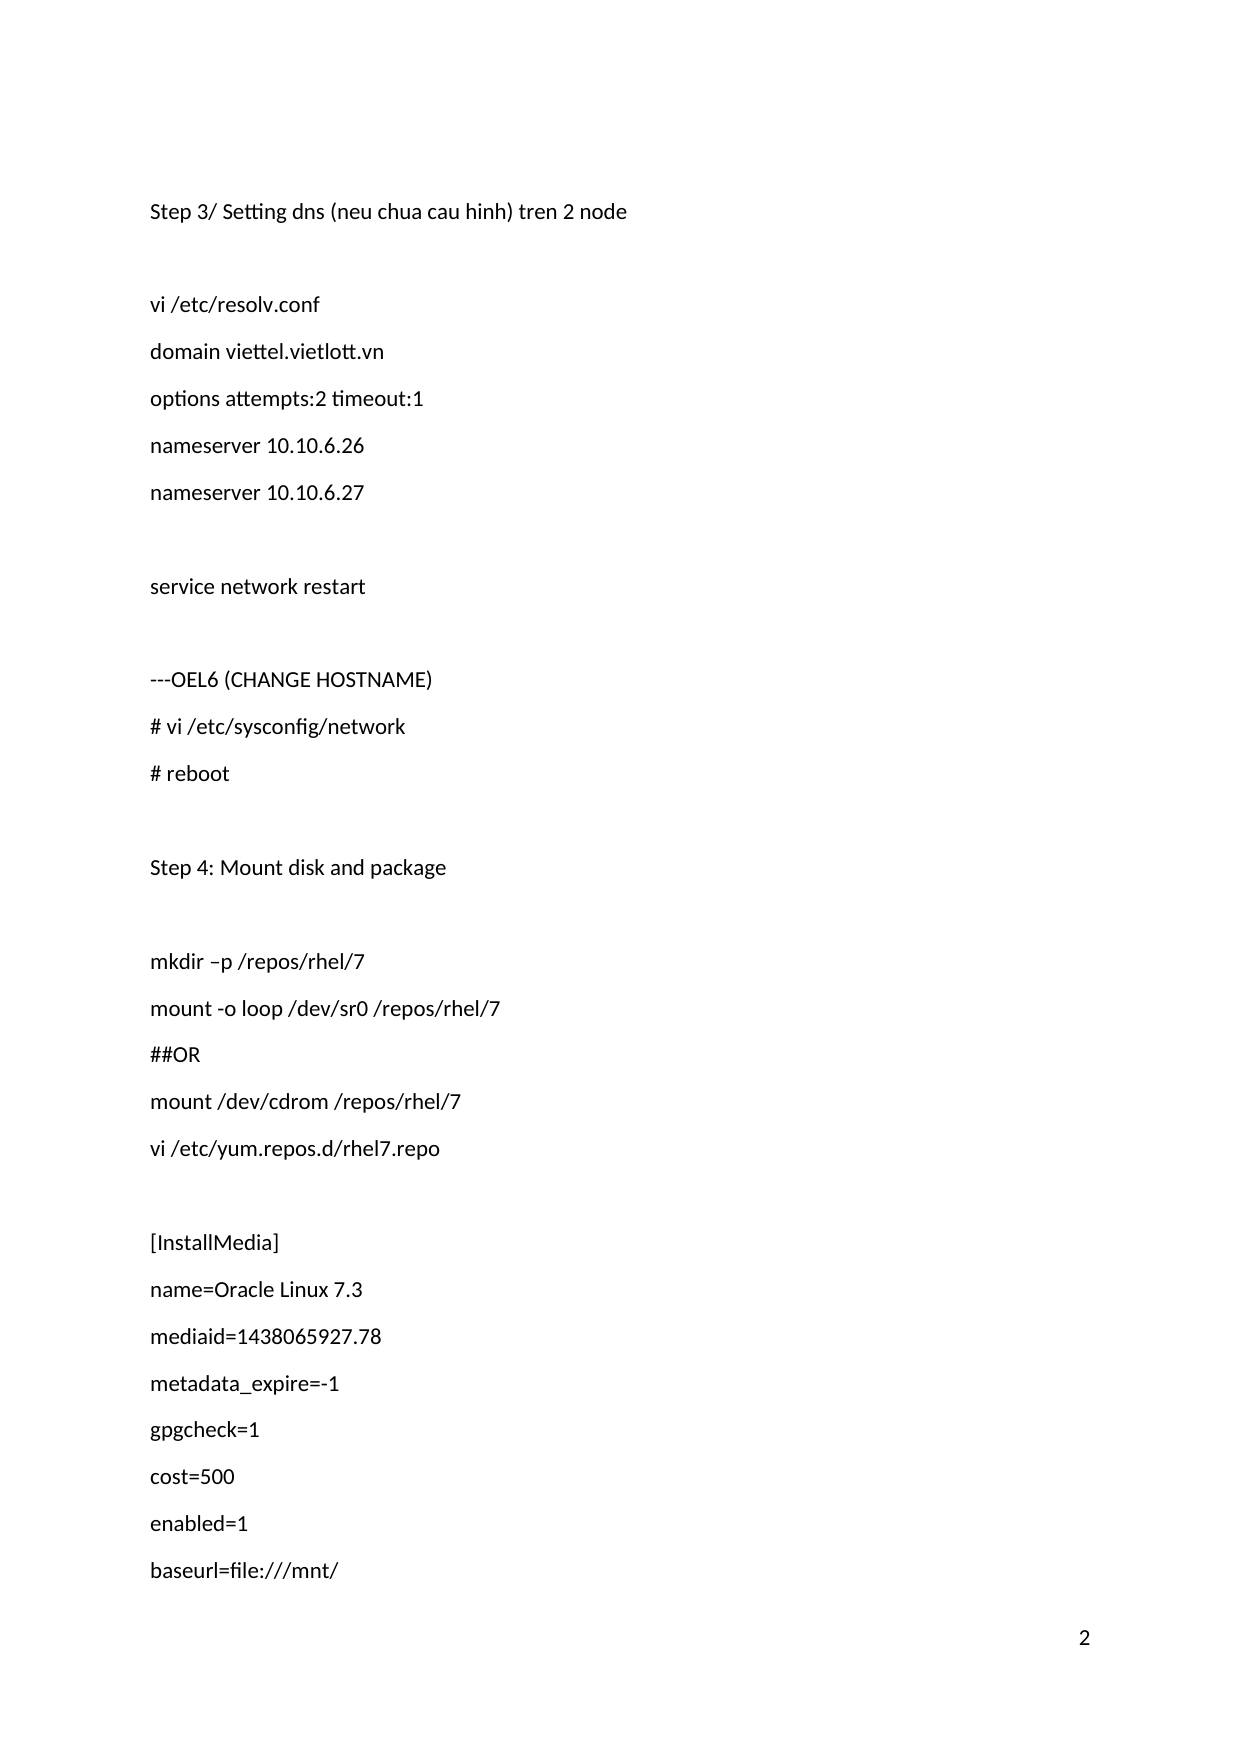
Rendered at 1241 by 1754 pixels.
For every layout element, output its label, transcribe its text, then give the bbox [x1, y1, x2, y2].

text nameserver 10.10.6.26 [150, 431, 1090, 459]
text ---OEL6 (CHANGE HOSTNAME) [150, 666, 1090, 694]
text # reboot [150, 759, 1090, 787]
text mount /dev/cdrom /repos/rhel/7 [150, 1087, 1090, 1116]
text Step 3/ Setting dns (neu chua cau hinh) tren 2 node [150, 197, 1090, 225]
text mount -o loop /dev/sr0 /repos/rhel/7 [150, 994, 1090, 1022]
text mkdir –p /repos/rhel/7 [150, 947, 1090, 975]
text metadata_expire=-1 [150, 1369, 1090, 1397]
text mediaid=1438065927.78 [150, 1322, 1090, 1350]
text # vi /etc/sysconfig/network [150, 712, 1090, 741]
text vi /etc/yum.repos.d/rhel7.repo [150, 1134, 1090, 1162]
text vi /etc/resolv.conf [150, 291, 1090, 319]
text domain viettel.vietlott.vn [150, 337, 1090, 366]
text enabled=1 [150, 1509, 1090, 1537]
text gpgcheck=1 [150, 1416, 1090, 1444]
text Step 4: Mount disk and package [150, 853, 1090, 881]
text cost=500 [150, 1462, 1090, 1491]
text name=Oracle Linux 7.3 [150, 1275, 1090, 1303]
text [InstallMedia] [150, 1228, 1090, 1256]
text ##OR [150, 1041, 1090, 1069]
text options attempts:2 timeout:1 [150, 384, 1090, 412]
text baseurl=file:///mnt/ [150, 1556, 1090, 1584]
text service network restart [150, 572, 1090, 600]
text nameserver 10.10.6.27 [150, 478, 1090, 506]
